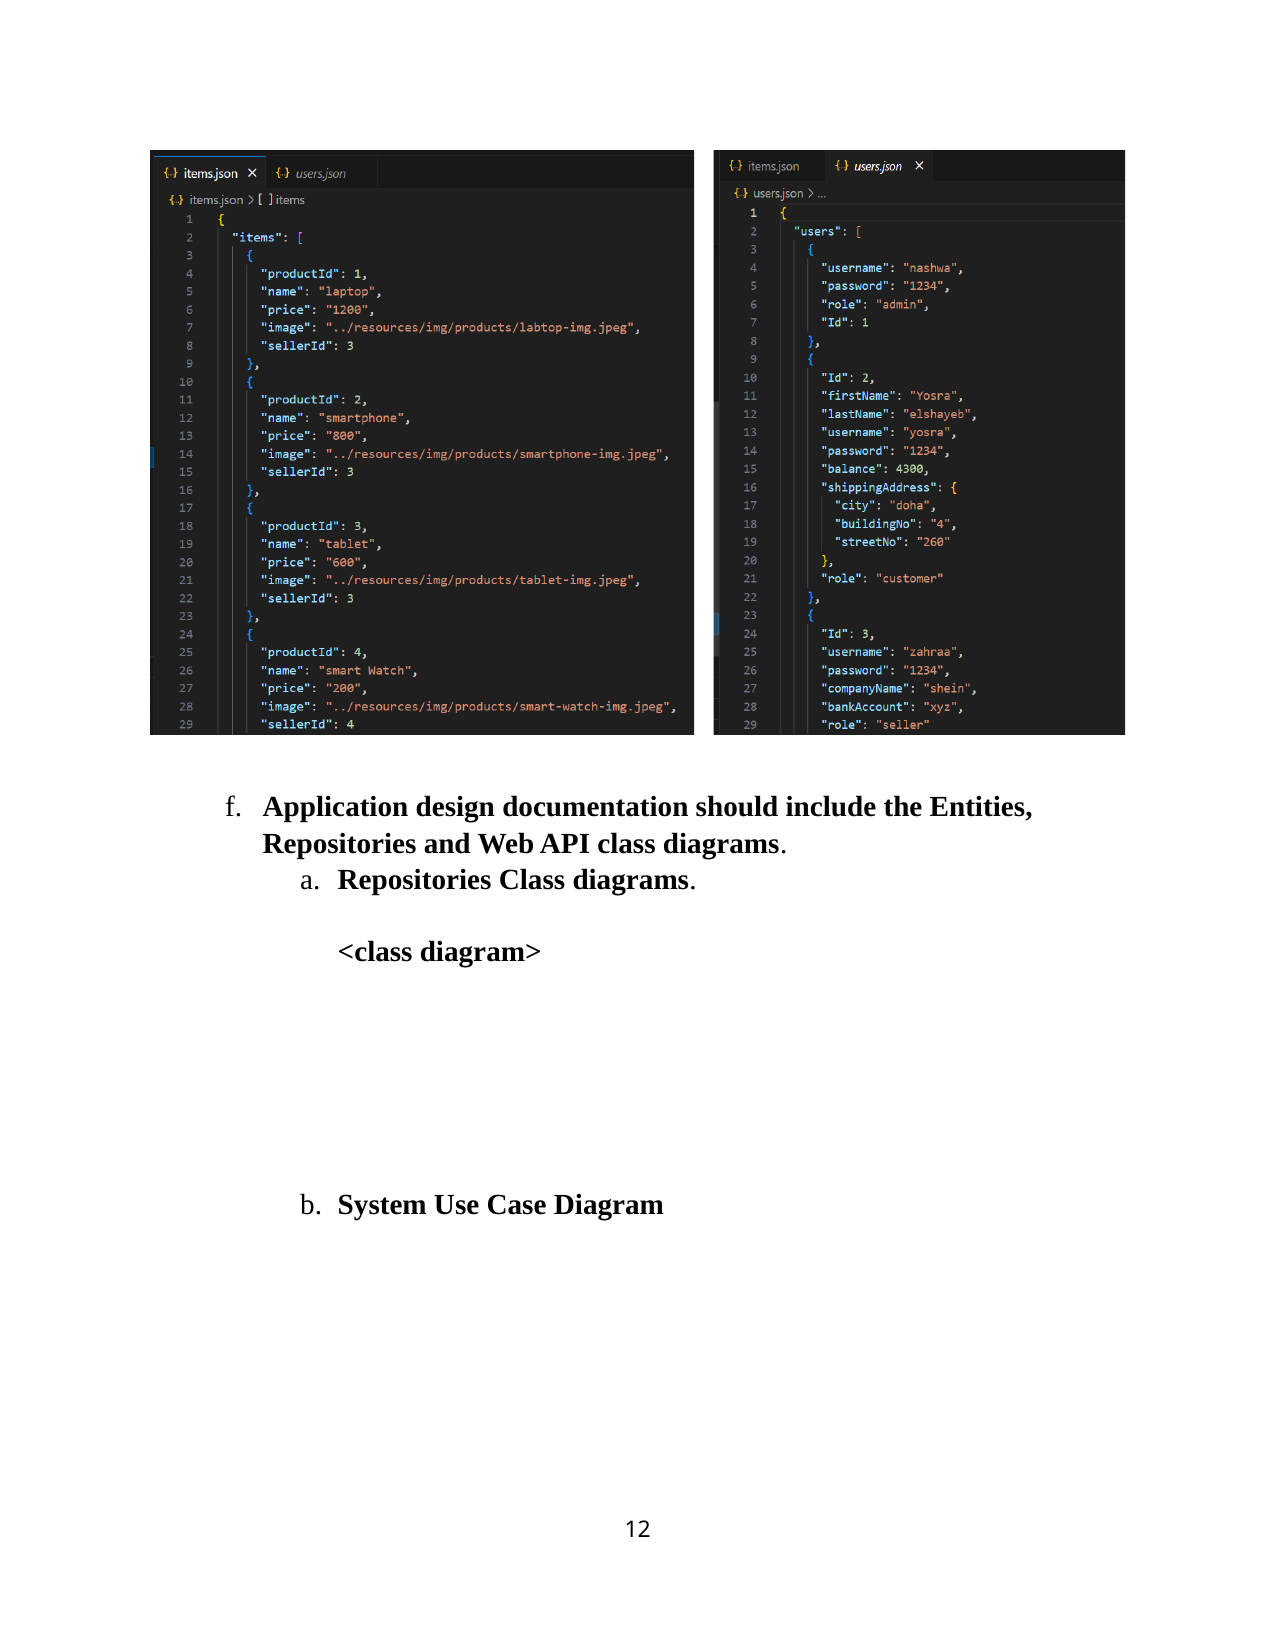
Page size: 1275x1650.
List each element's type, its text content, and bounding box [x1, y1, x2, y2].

list System Use Case Diagram [300, 1187, 1125, 1221]
picture [150, 150, 695, 735]
list <class diagram> [337, 934, 1125, 968]
picture [713, 150, 1125, 735]
list Application design documentation should include the Entities, Repositories and Web API class diagrams. [225, 789, 1125, 859]
list Repositories Class diagrams. [300, 862, 1125, 895]
